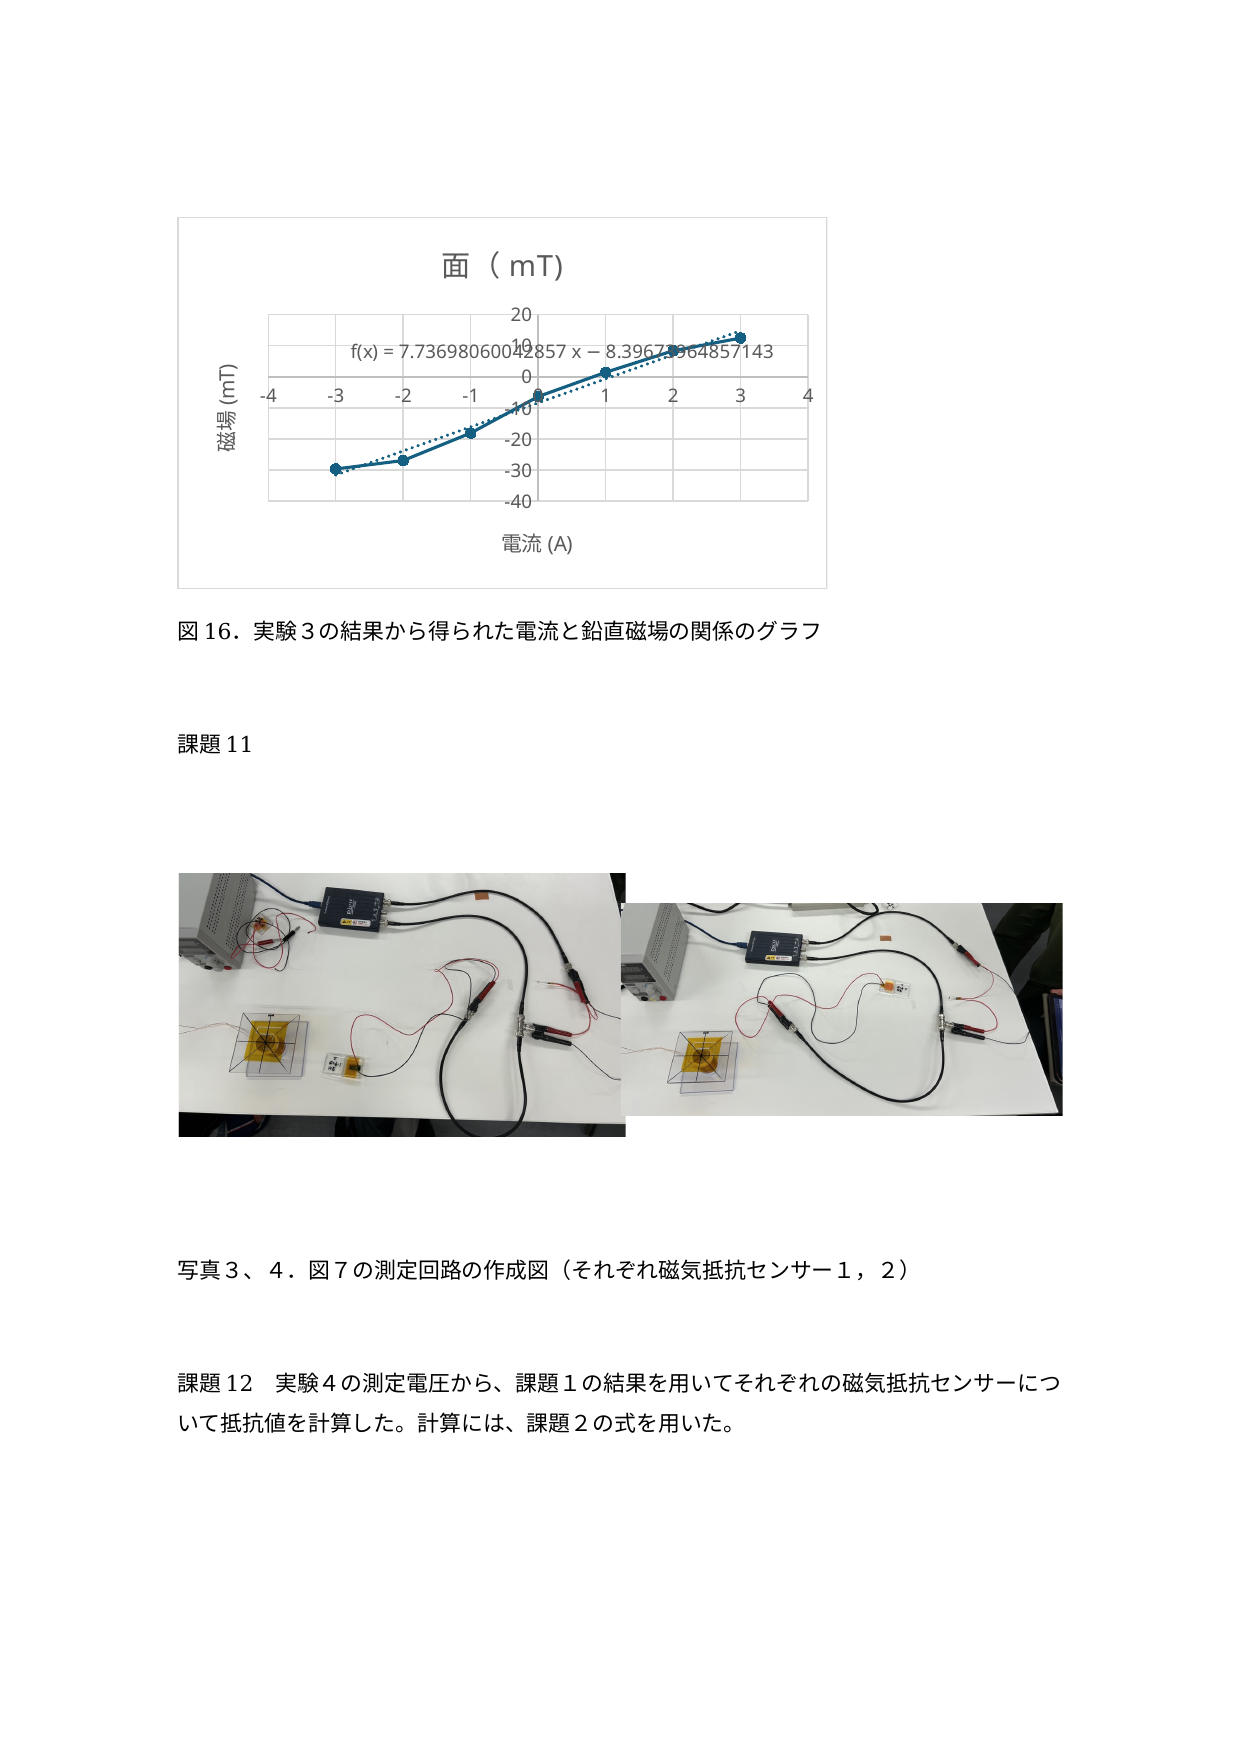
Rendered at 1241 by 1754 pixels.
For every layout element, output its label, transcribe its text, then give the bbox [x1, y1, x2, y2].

text 写真３、４．図７の測定回路の作成図（それぞれ磁気抵抗センサー１，２） [177, 1250, 1063, 1287]
picture [179, 873, 1062, 1137]
text 課題12 実験４の測定電圧から、課題１の結果を用いてそれぞれの磁気抵抗センサーについて抵抗値を計算した。計算には、課題２の式を用いた。 [177, 1363, 1063, 1441]
text 課題11 [177, 724, 1063, 761]
text 図16．実験３の結果から得られた電流と鉛直磁場の関係のグラフ [177, 611, 1063, 648]
